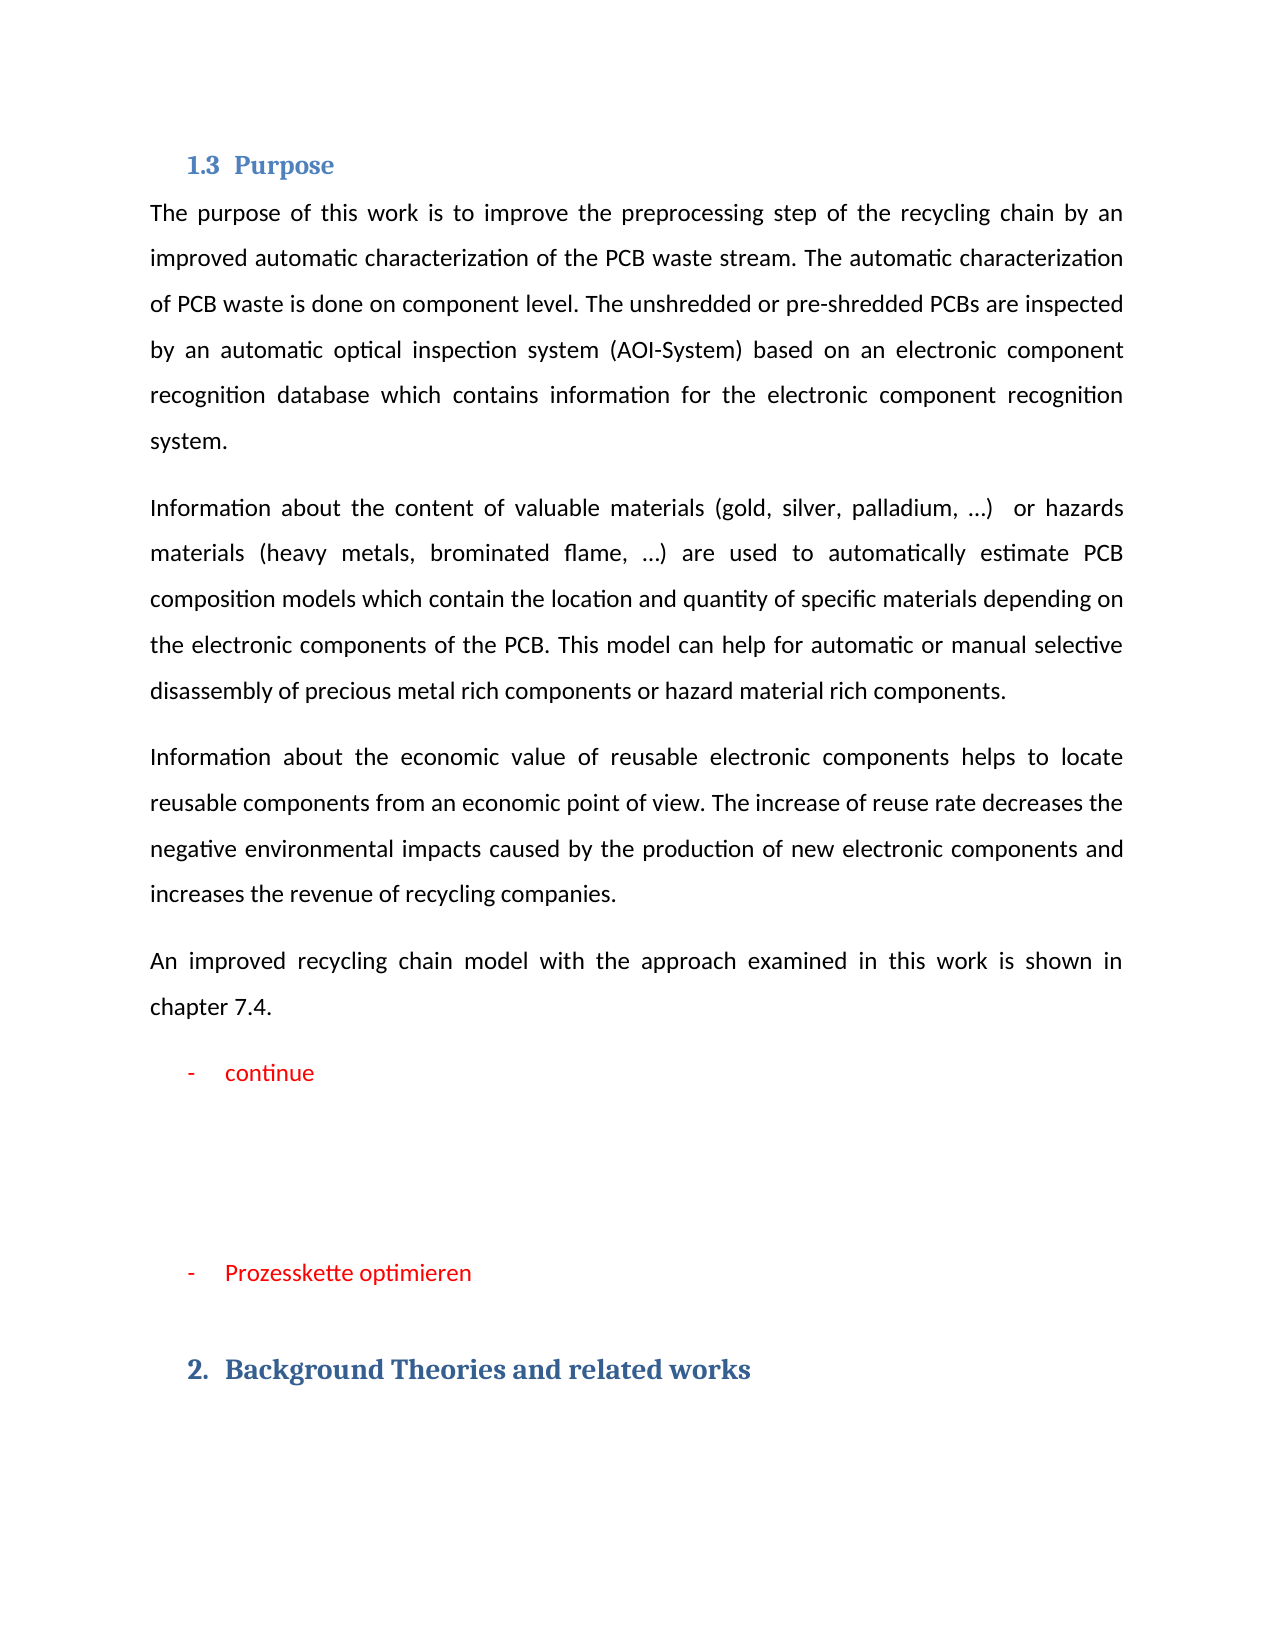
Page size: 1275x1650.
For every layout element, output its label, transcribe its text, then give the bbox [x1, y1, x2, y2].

text An improved recycling chain model with the approach examined in this work is shown in chapter 7.4. [150, 945, 1125, 1021]
subtitle Purpose [187, 150, 1125, 181]
text The purpose of this work is to improve the preprocessing step of the recycling chain by an improved automatic characterization of the PCB waste stream. The automatic characterization of PCB waste is done on component level. The unshredded or pre-shredded PCBs are inspected by an automatic optical inspection system (AOI-System) based on an electronic component recognition database which contains information for the electronic component recognition system. [150, 197, 1125, 456]
subtitle Background Theories and related works [187, 1353, 1125, 1386]
text Information about the content of valuable materials (gold, silver, palladium, …) or hazards materials (heavy metals, brominated flame, …) are used to automatically estimate PCB composition models which contain the location and quantity of specific materials depending on the electronic components of the PCB. This model can help for automatic or manual selective disassembly of precious metal rich components or hazard material rich components. [150, 492, 1125, 705]
list continue [187, 1057, 1125, 1088]
list Prozesskette optimieren [187, 1257, 1125, 1288]
text Information about the economic value of reusable electronic components helps to locate reusable components from an economic point of view. The increase of reuse rate decreases the negative environmental impacts caused by the production of new electronic components and increases the revenue of recycling companies. [150, 741, 1125, 909]
